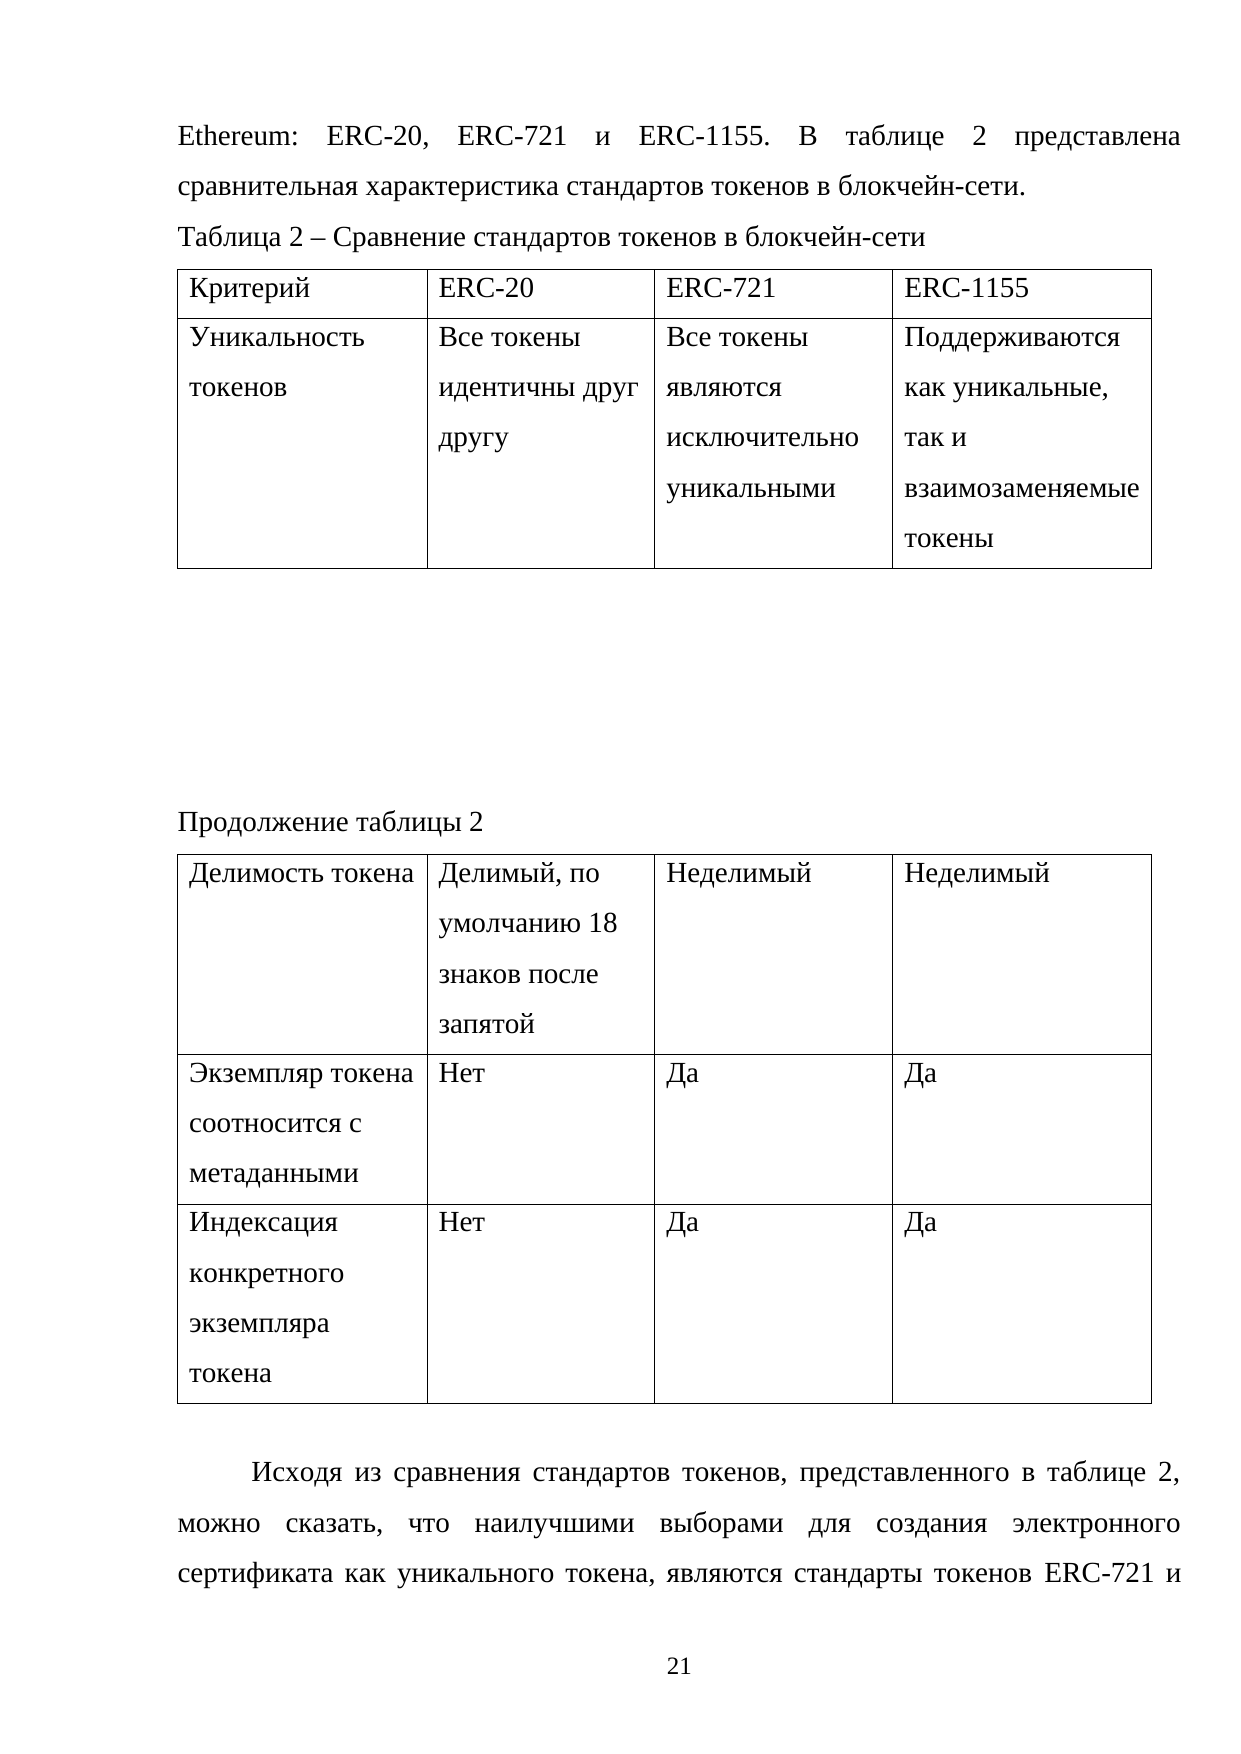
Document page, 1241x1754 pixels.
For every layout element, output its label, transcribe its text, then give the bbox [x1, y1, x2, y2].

table_cell Все токены являются исключительно уникальными [655, 319, 892, 568]
table_header Делимый, по умолчанию 18 знаков после запятой [428, 855, 654, 1054]
table_cell Уникальность токенов [178, 319, 427, 568]
table_header Делимость токена [178, 855, 427, 1054]
table_header Неделимый [893, 855, 1151, 1054]
text Продолжение таблицы 2 [177, 804, 1181, 837]
table_header ERC-1155 [893, 270, 1151, 318]
table_cell Да [655, 1055, 892, 1203]
table_header ERC-20 [428, 270, 654, 318]
text Таблица 2 – Сравнение стандартов токенов в блокчейн-сети [177, 219, 1181, 252]
table_cell Экземпляр токена соотносится с метаданными [178, 1055, 427, 1203]
table_header Неделимый [655, 855, 892, 1054]
table_cell Поддерживаются как уникальные, так и взаимозаменяемые токены [893, 319, 1151, 568]
table_cell Нет [428, 1205, 654, 1403]
table_cell Нет [428, 1055, 654, 1203]
table_cell Индексация конкретного экземпляра токена [178, 1205, 427, 1403]
table_header ERC-721 [655, 270, 892, 318]
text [177, 118, 1181, 202]
table_cell Да [893, 1055, 1151, 1203]
table_cell Да [893, 1205, 1151, 1403]
table_header Критерий [178, 270, 427, 318]
table_cell Да [655, 1205, 892, 1403]
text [177, 1454, 1181, 1589]
table_cell Все токены идентичны друг другу [428, 319, 654, 568]
